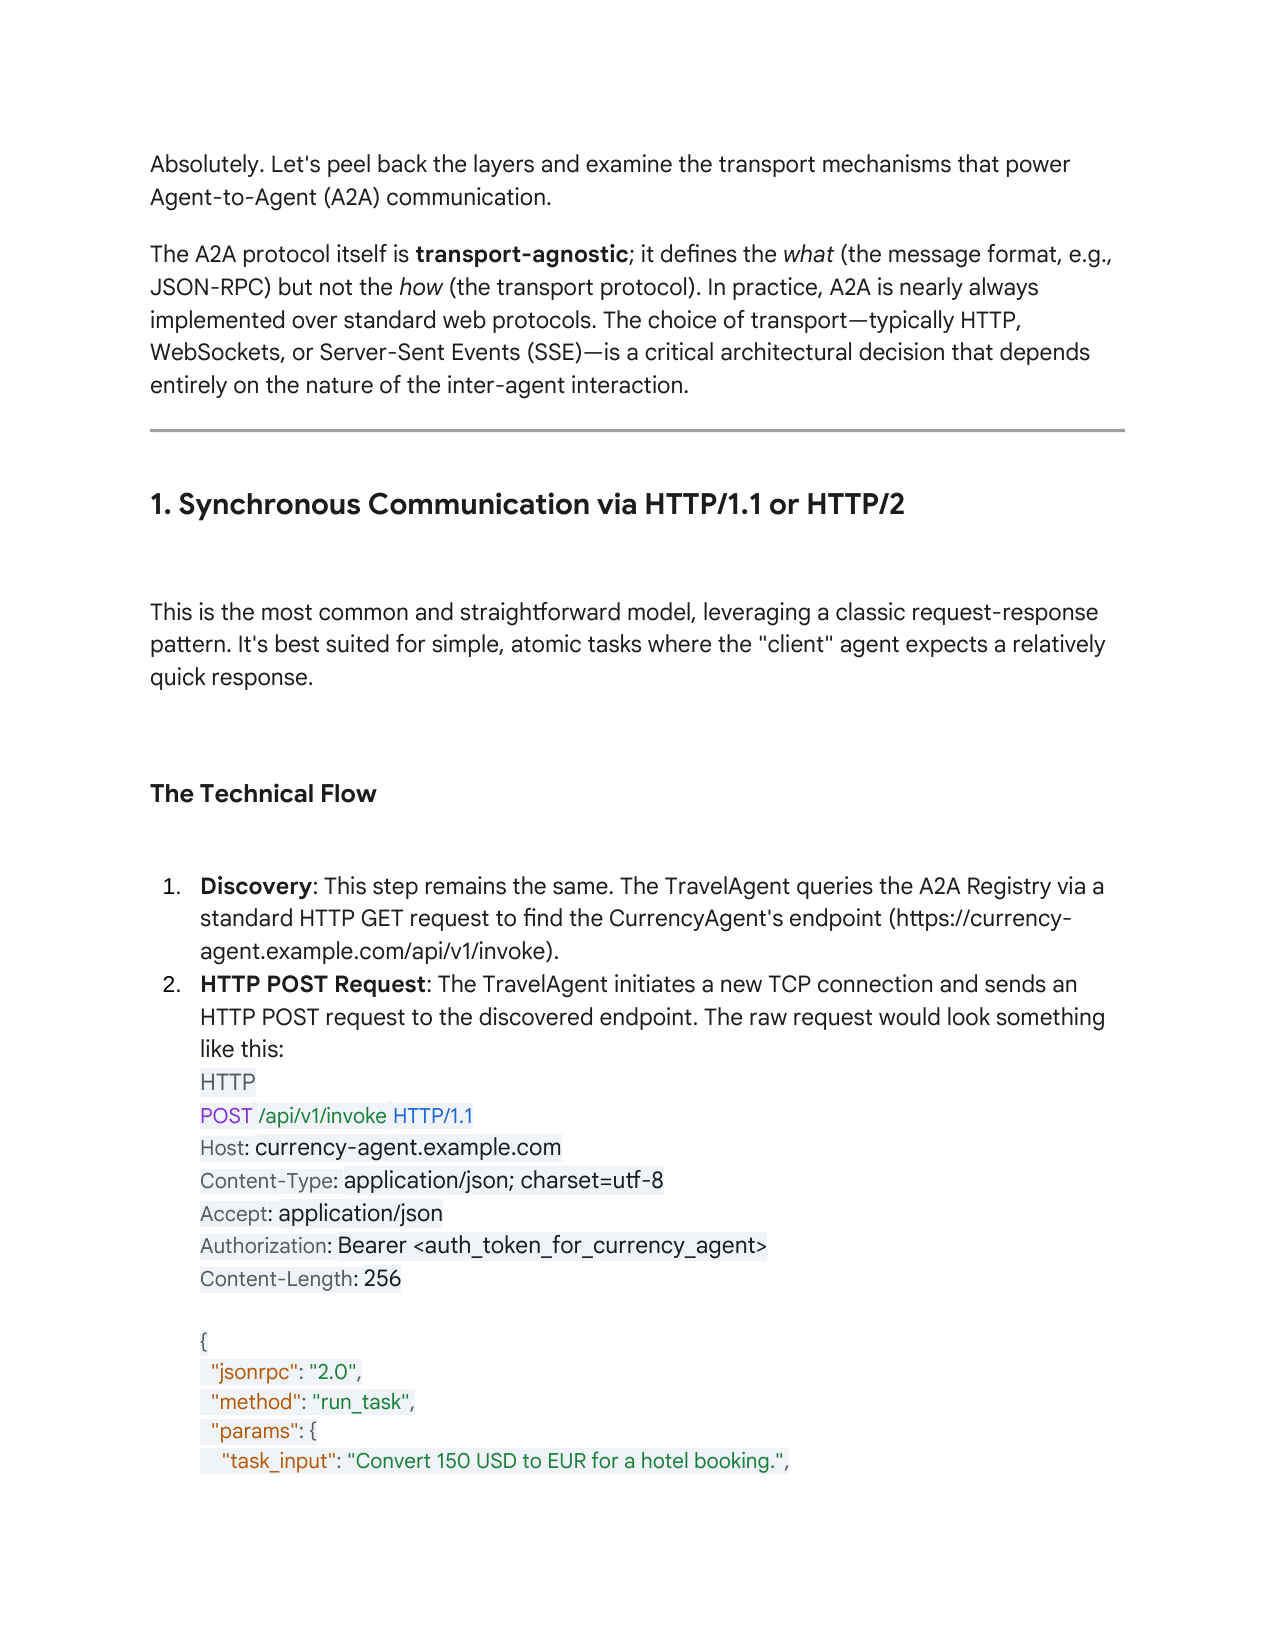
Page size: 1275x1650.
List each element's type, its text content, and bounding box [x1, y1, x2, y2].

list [162, 970, 1125, 1474]
list Discovery: This step remains the same. The TravelAgent queries the A2A Registry via a standard HTTP GET request to find the CurrencyAgent's endpoint (https://currency-agent.example.com/api/v1/invoke). [162, 872, 1125, 966]
text This is the most common and straightforward model, leveraging a classic request-response pattern. It's best suited for simple, atomic tasks where the "client" agent expects a relatively quick response. [150, 598, 1125, 692]
subtitle 1. Synchronous Communication via HTTP/1.1 or HTTP/2 [150, 486, 1125, 522]
text The A2A protocol itself is transport-agnostic; it defines the what (the message format, e.g., JSON-RPC) but not the how (the transport protocol). In practice, A2A is nearly always implemented over standard web protocols. The choice of transport—typically HTTP, WebSockets, or Server-Sent Events (SSE)—is a critical architectural decision that depends entirely on the nature of the inter-agent interaction. [150, 240, 1125, 400]
text Absolutely. Let's peel back the layers and examine the transport mechanisms that power Agent-to-Agent (A2A) communication. [150, 150, 1125, 211]
subtitle The Technical Flow [150, 778, 1125, 810]
